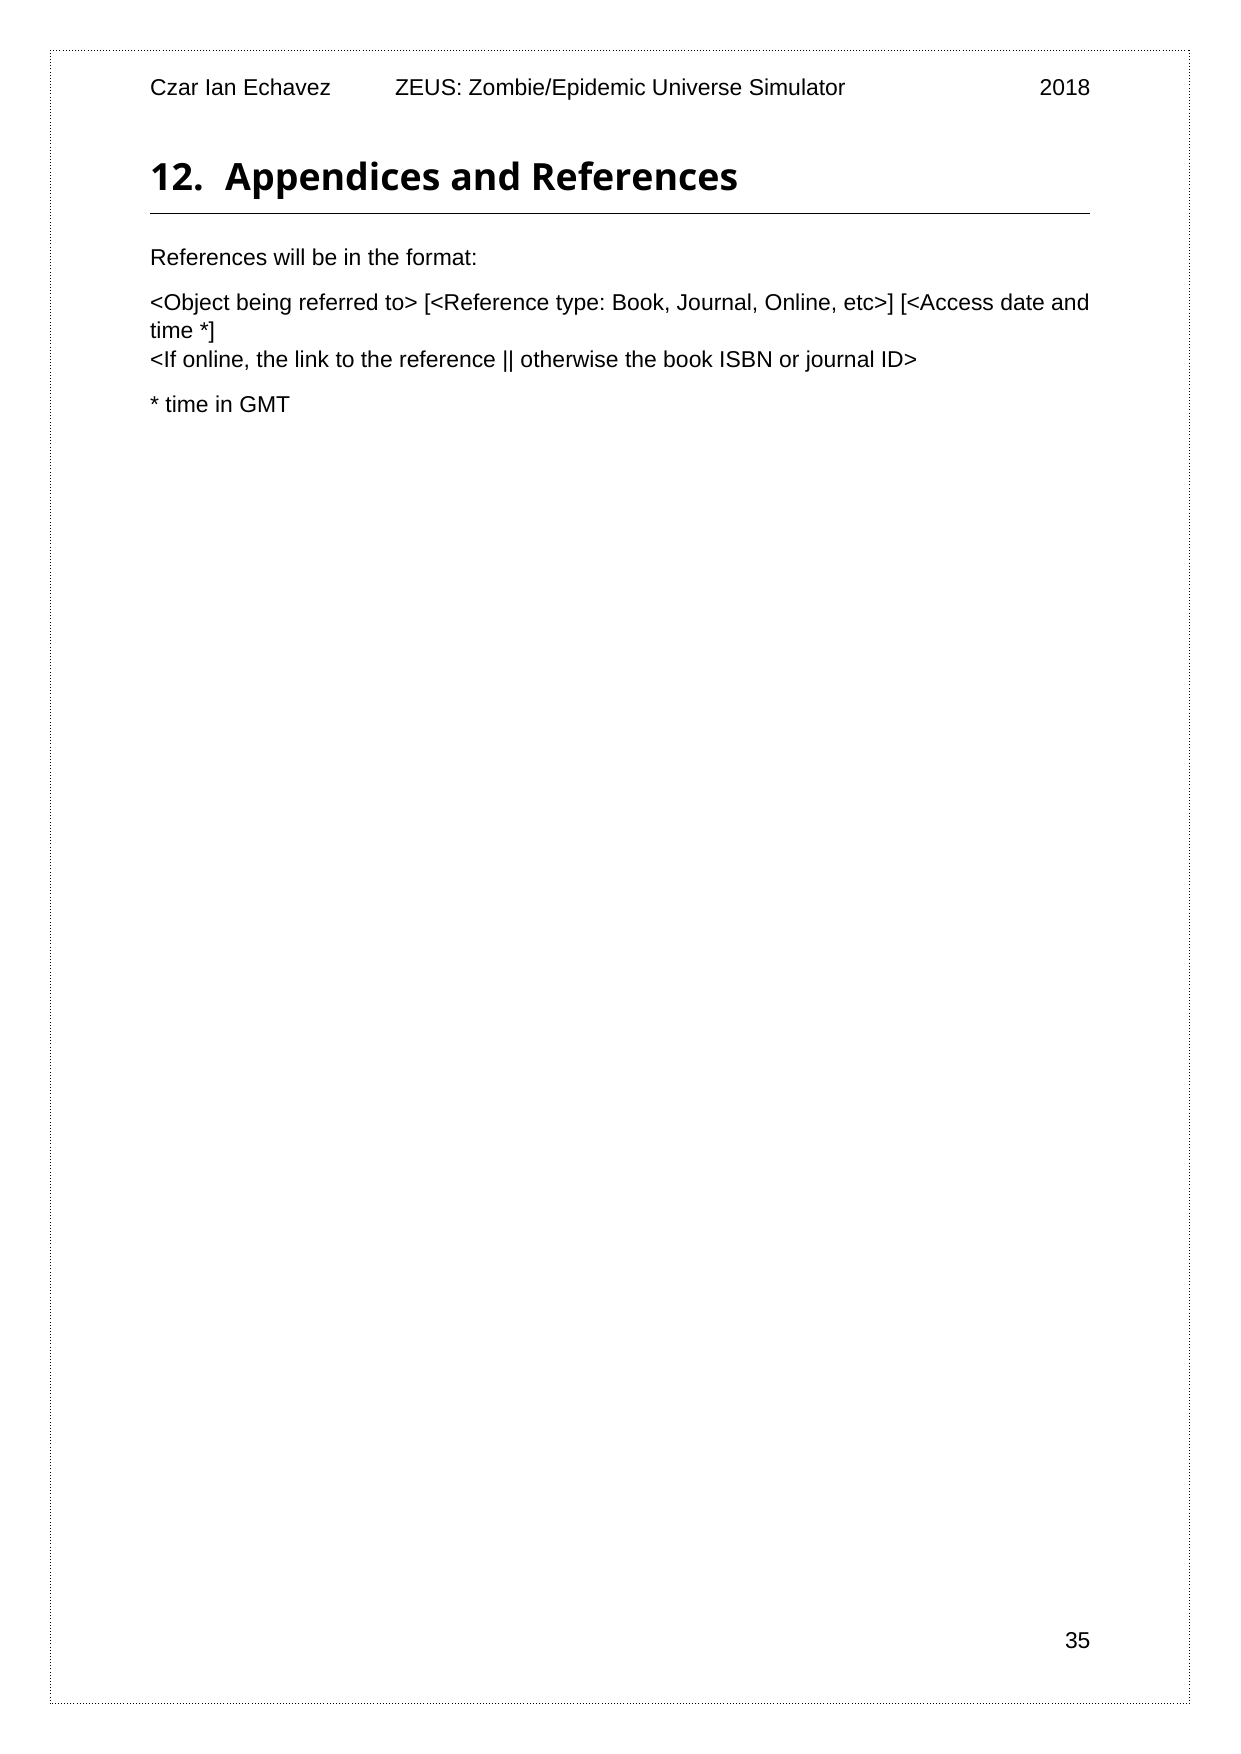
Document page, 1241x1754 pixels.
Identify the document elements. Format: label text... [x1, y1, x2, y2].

text <If online, the link to the reference || otherwise the book ISBN or journal ID> [150, 346, 1090, 372]
text <Object being referred to> [<Reference type: Book, Journal, Online, etc>] [<Access date and time *] [150, 289, 1090, 343]
subtitle Appendices and References [150, 150, 1090, 213]
text * time in GMT [150, 391, 1090, 417]
text References will be in the format: [150, 244, 1090, 270]
